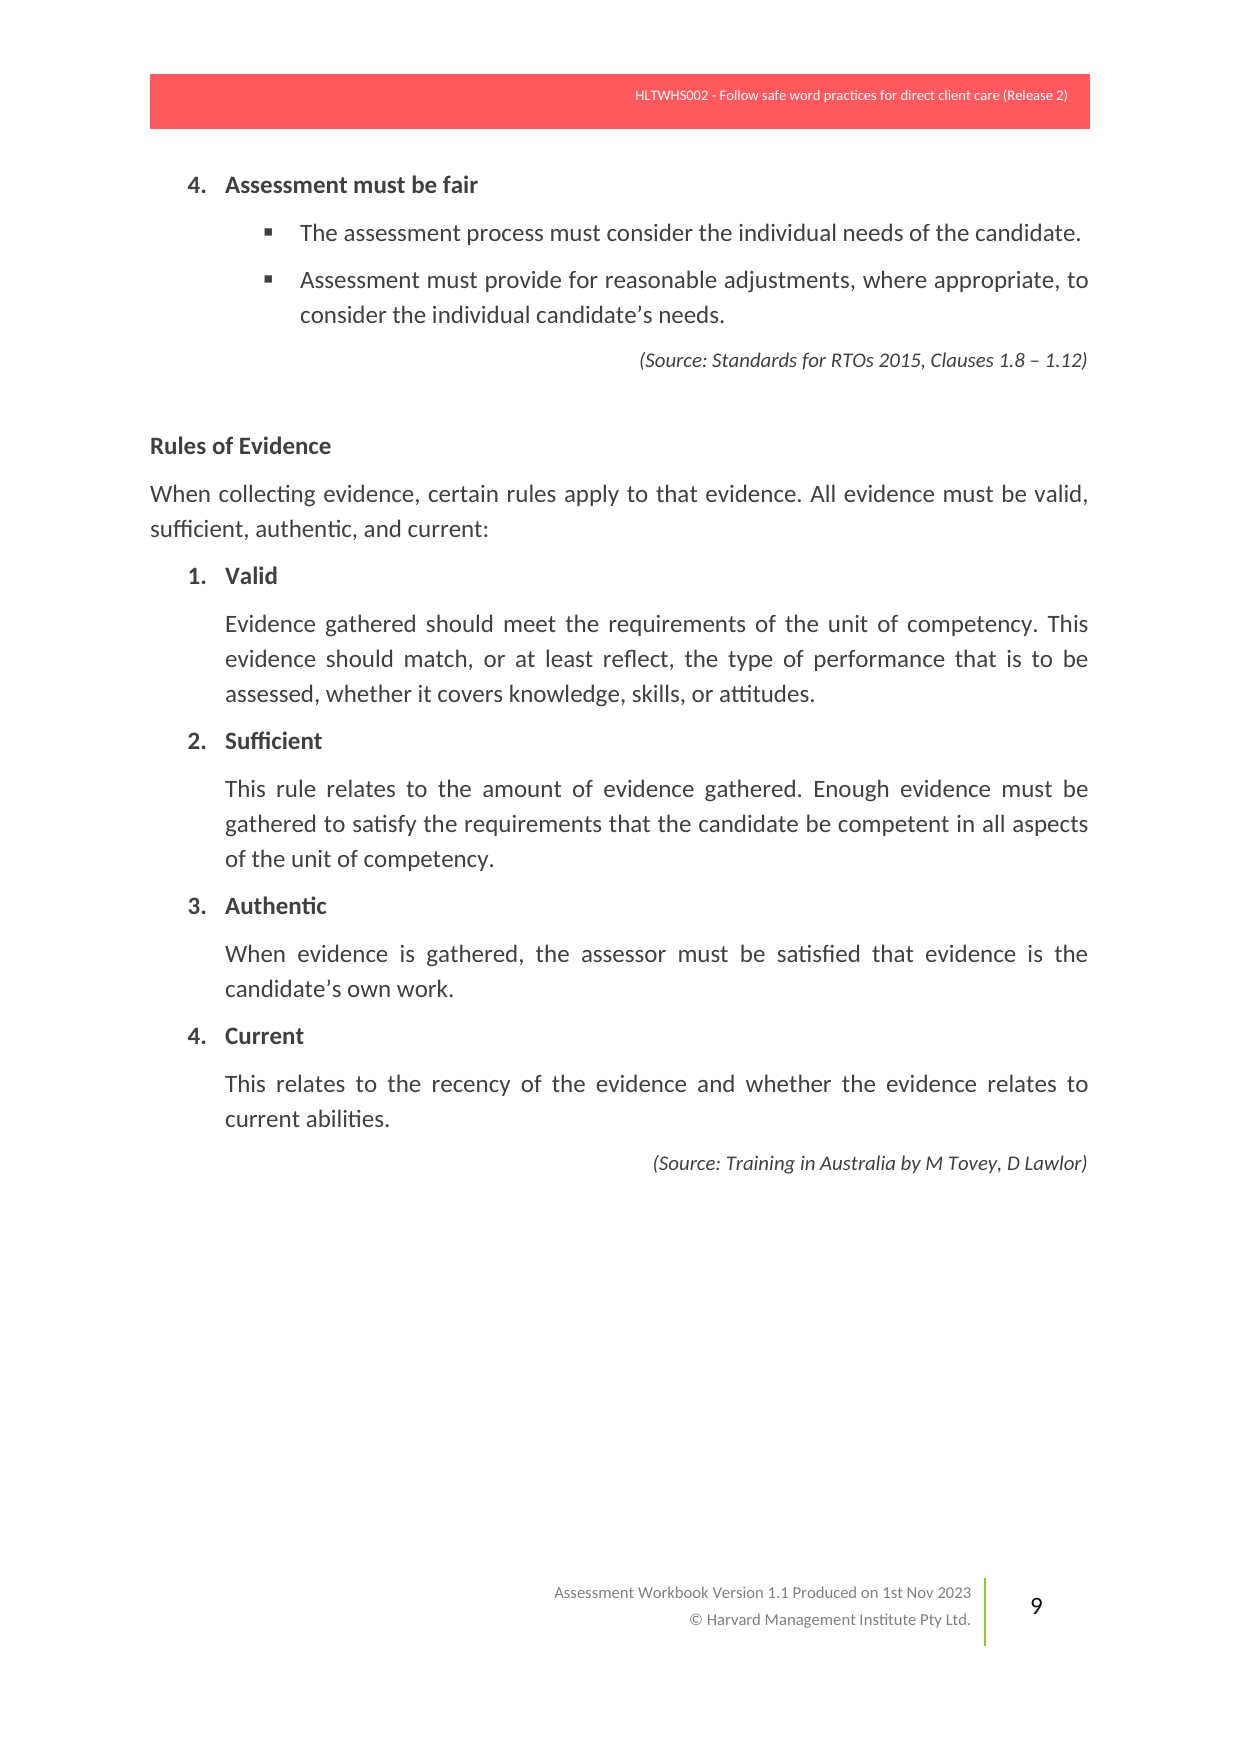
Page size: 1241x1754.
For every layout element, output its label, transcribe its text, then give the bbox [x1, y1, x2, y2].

list The assessment process must consider the individual needs of the candidate. [262, 217, 1090, 247]
list Authentic [187, 890, 1090, 921]
text When collecting evidence, certain rules apply to that evidence. All evidence must be valid, sufficient, authentic, and current: [150, 478, 1090, 543]
list Evidence gathered should meet the requirements of the unit of competency. This evidence should match, or at least reflect, the type of performance that is to be assessed, whether it covers knowledge, skills, or attitudes. [225, 608, 1090, 708]
text (Source: Standards for RTOs 2015, Clauses 1.8 – 1.12) [150, 347, 1090, 372]
list Assessment must provide for reasonable adjustments, where appropriate, to consider the individual candidate’s needs. [262, 264, 1090, 330]
text (Source: Training in Australia by M Tovey, D Lawlor) [150, 1150, 1090, 1176]
list Valid [187, 560, 1090, 591]
list This rule relates to the amount of evidence gathered. Enough evidence must be gathered to satisfy the requirements that the candidate be competent in all aspects of the unit of competency. [225, 773, 1090, 873]
list When evidence is gathered, the assessor must be satisfied that evidence is the candidate’s own work. [225, 938, 1090, 1003]
list Current [187, 1020, 1090, 1051]
list Sufficient [187, 725, 1090, 756]
text Rules of Evidence [150, 430, 1090, 461]
list Assessment must be fair [187, 169, 1090, 200]
list This relates to the recency of the evidence and whether the evidence relates to current abilities. [225, 1068, 1090, 1133]
